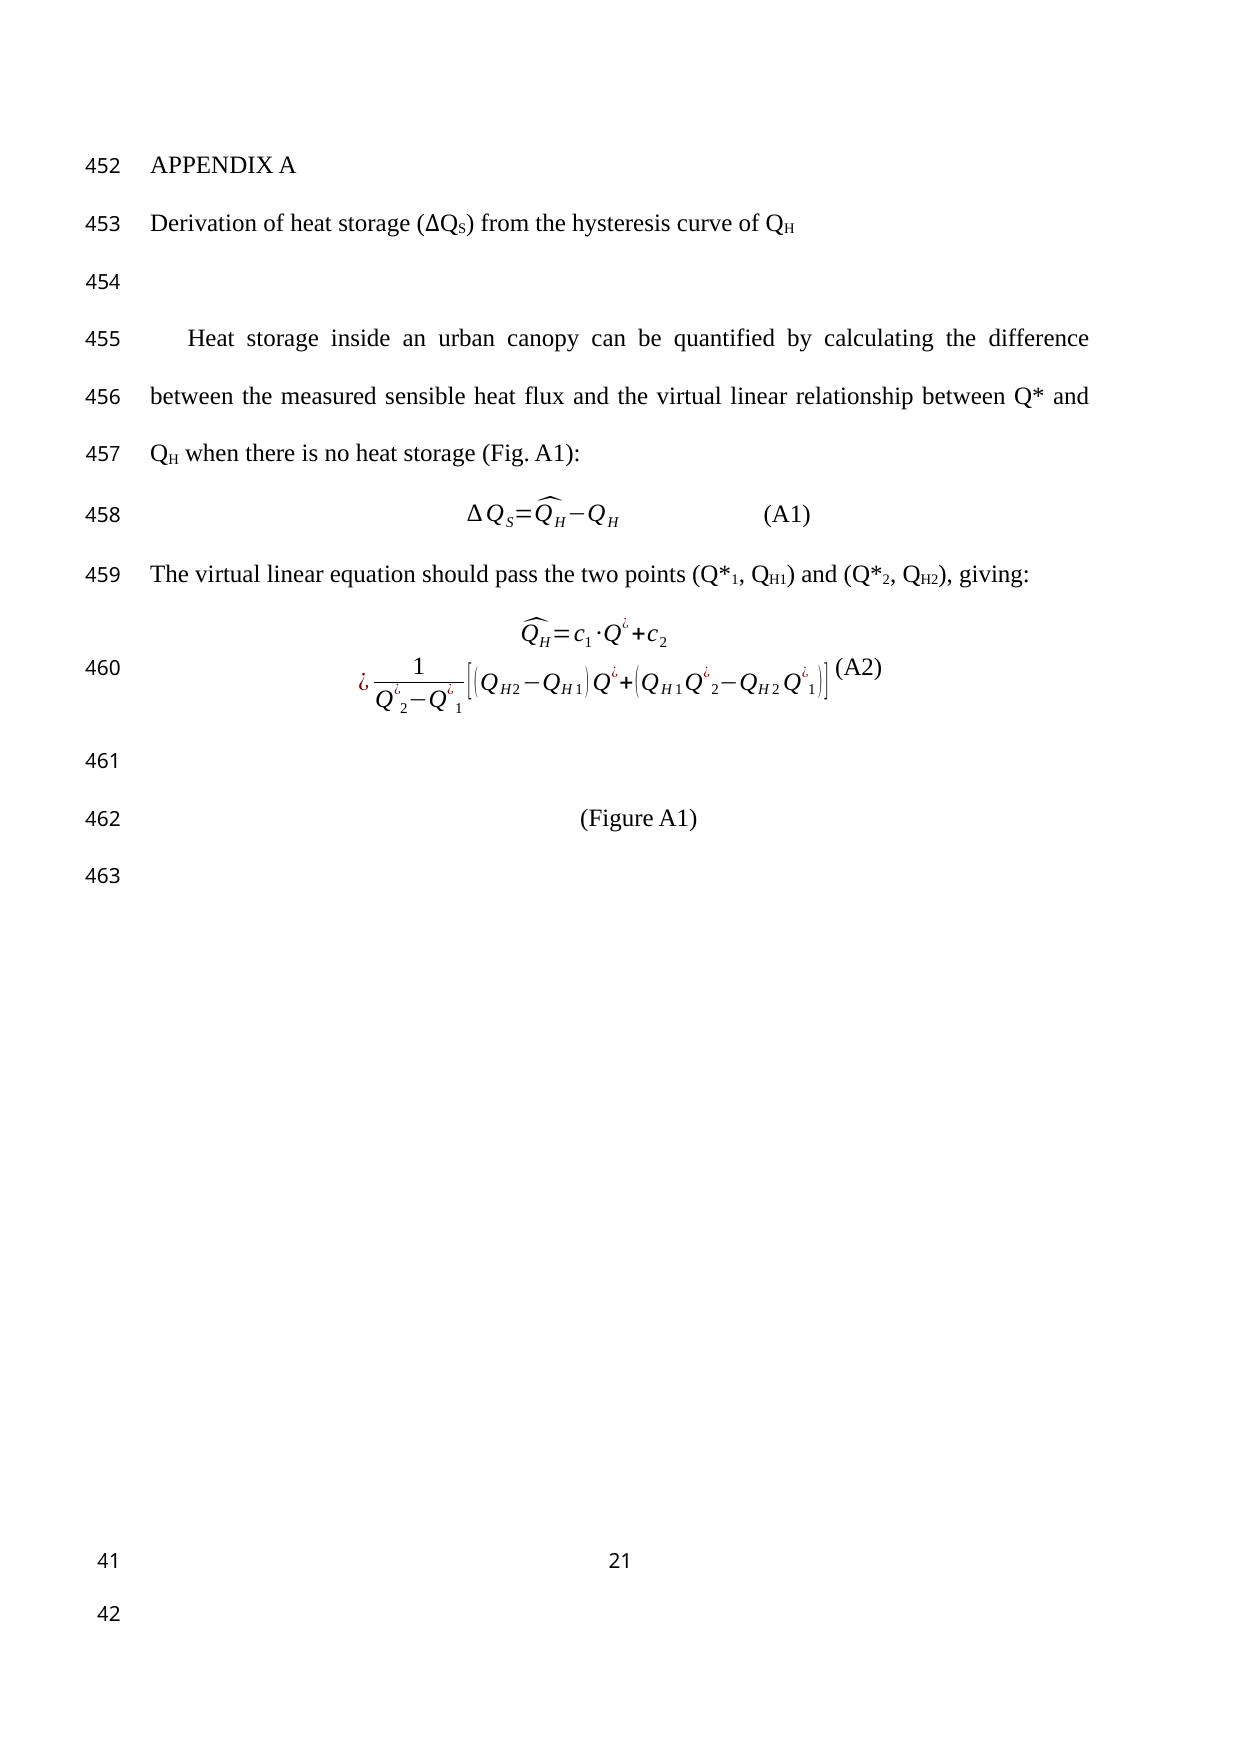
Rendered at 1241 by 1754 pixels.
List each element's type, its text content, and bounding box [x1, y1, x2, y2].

text Derivation of heat storage (ΔQS) from the hysteresis curve of QH [150, 207, 1090, 237]
text The virtual linear equation should pass the two points (Q*1, QH1) and (Q*2, QH2), giving: [150, 559, 1090, 588]
text (A1) [150, 496, 1090, 530]
text (Figure A1) [150, 803, 1090, 832]
text APPENDIX A [150, 150, 1090, 179]
text (A2) [150, 616, 1090, 717]
text Heat storage inside an urban canopy can be quantified by calculating the difference between the measured sensible heat flux and the virtual linear relationship between Q* and QH when there is no heat storage (Fig. A1): [150, 323, 1090, 467]
